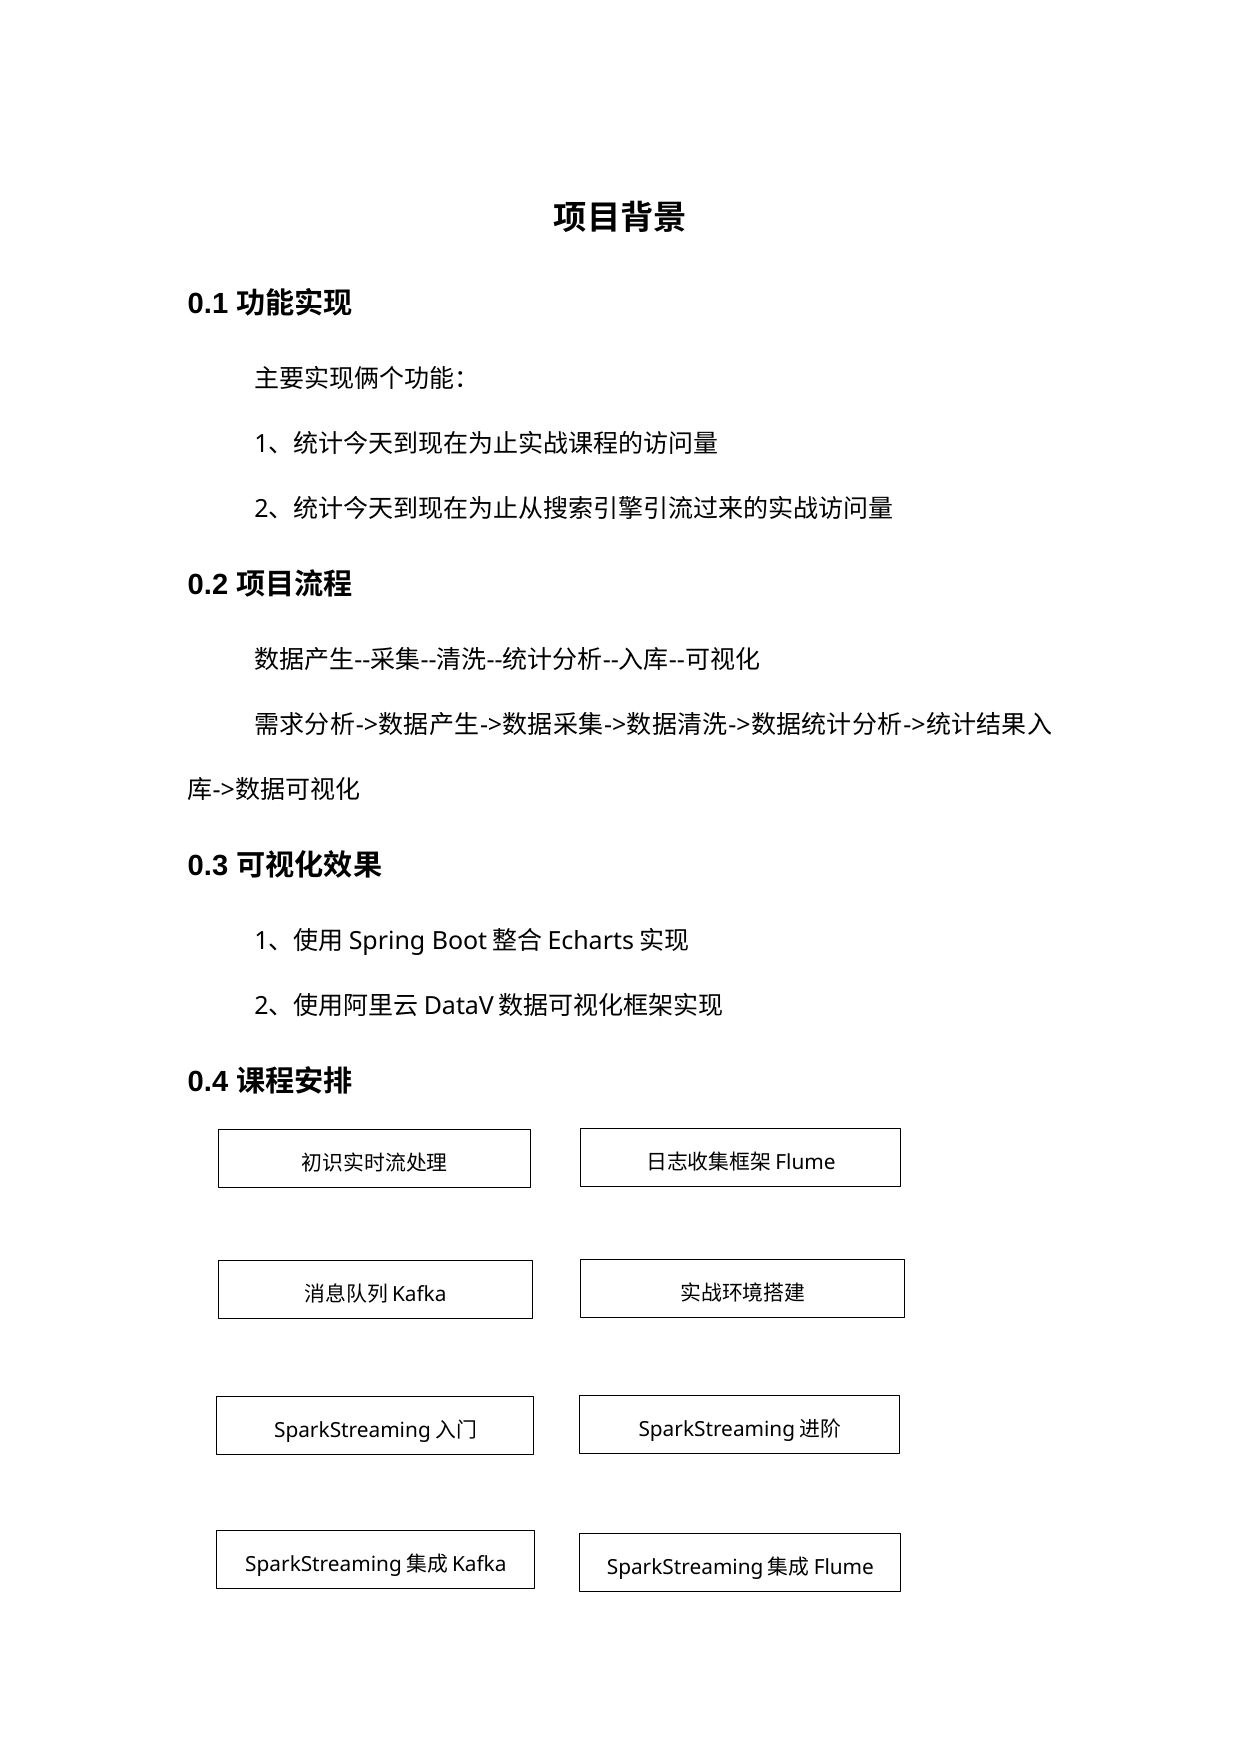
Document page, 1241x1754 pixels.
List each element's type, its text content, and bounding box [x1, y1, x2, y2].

list 使用阿里云DataV数据可视化框架实现 [187, 971, 1053, 1036]
text 需求分析->数据产生->数据采集->数据清洗->数据统计分析->统计结果入库->数据可视化 [187, 690, 1053, 820]
subtitle 0.3 可视化效果 [187, 830, 1053, 895]
subtitle 0.2 项目流程 [187, 549, 1053, 614]
list 统计今天到现在为止实战课程的访问量 [187, 409, 1053, 474]
subtitle 0.1 功能实现 [187, 269, 1053, 334]
text 主要实现俩个功能： [187, 344, 1053, 409]
list 使用Spring Boot整合Echarts实现 [187, 906, 1053, 971]
list 统计今天到现在为止从搜索引擎引流过来的实战访问量 [187, 474, 1053, 539]
text 数据产生--采集--清洗--统计分析--入库--可视化 [187, 625, 1053, 690]
subtitle 0.4 课程安排 [187, 1046, 1053, 1111]
subtitle 项目背景 [187, 183, 1053, 248]
